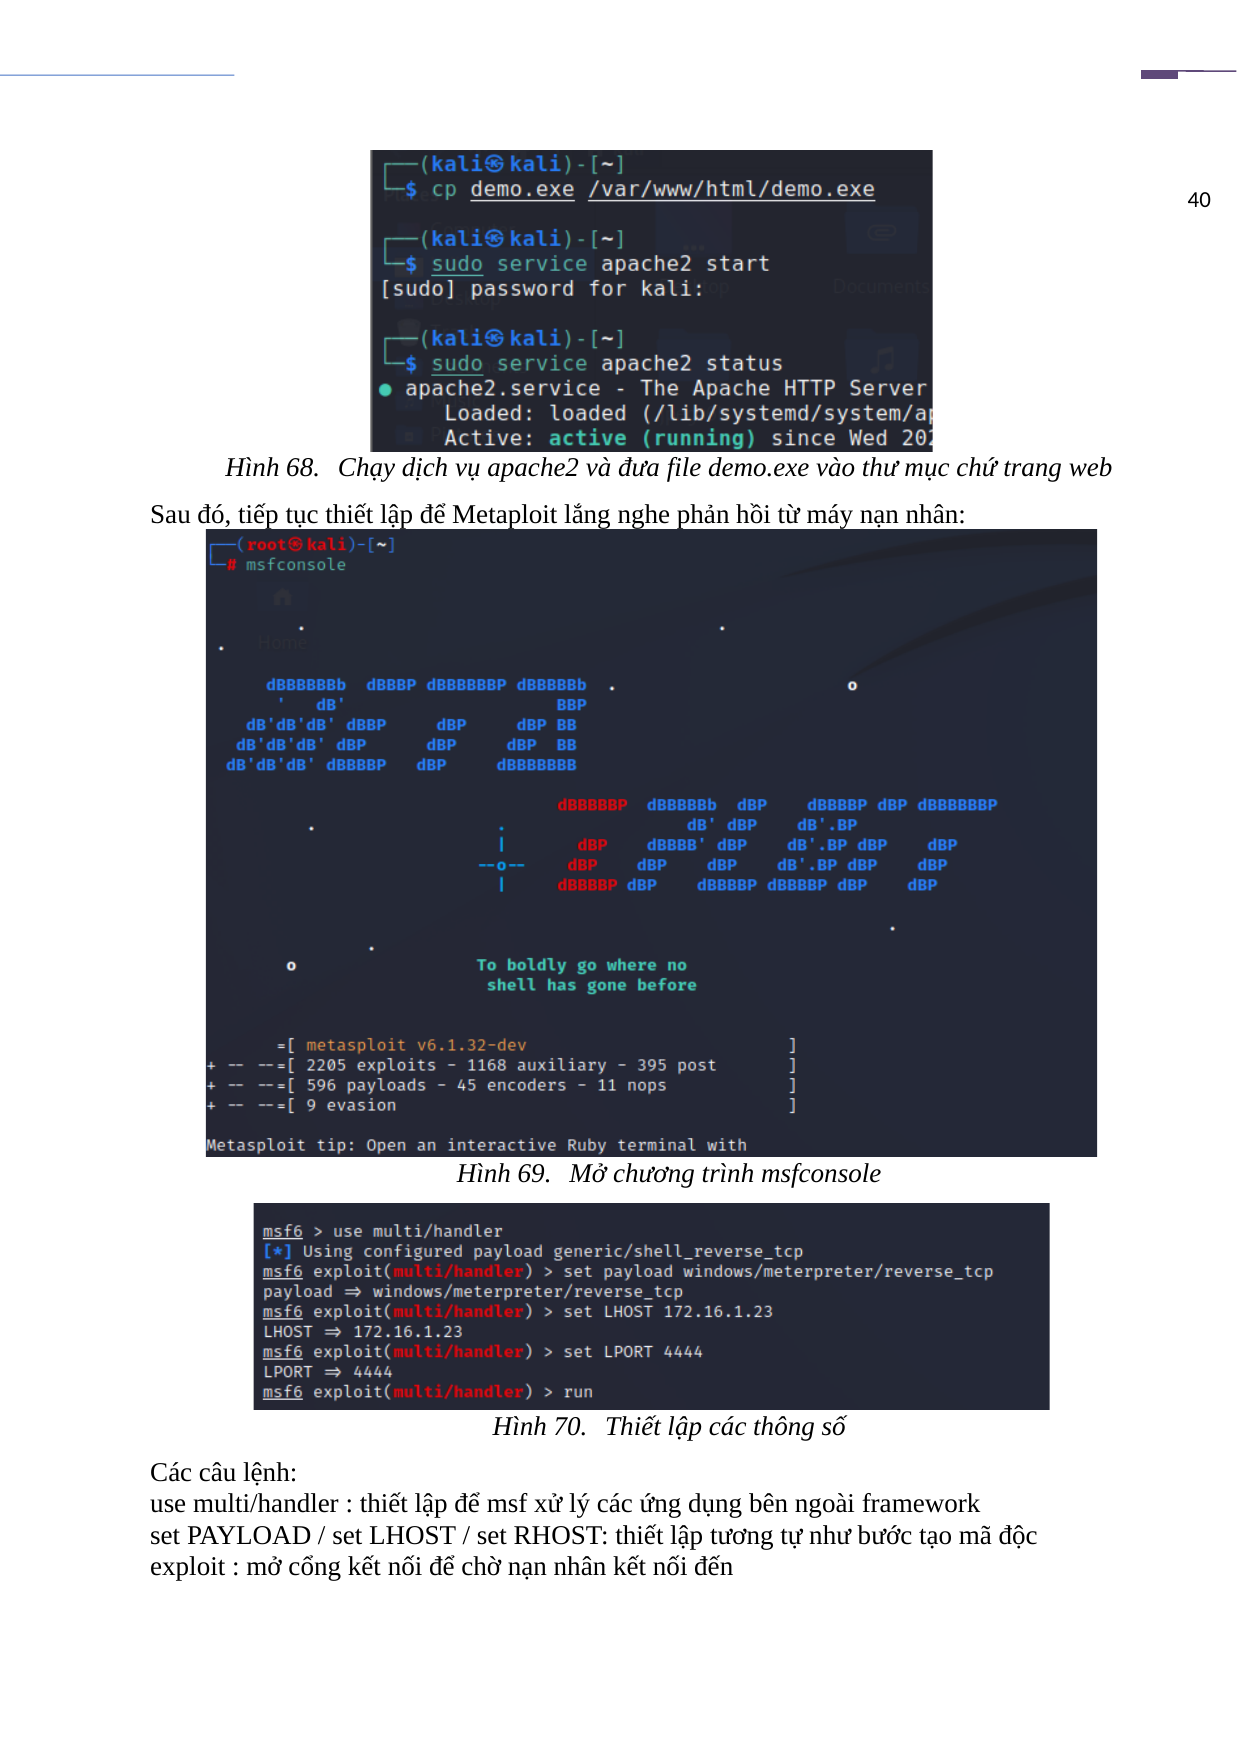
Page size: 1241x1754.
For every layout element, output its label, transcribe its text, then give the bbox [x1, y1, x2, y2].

text Các câu lệnh: [150, 1456, 1153, 1488]
picture [205, 529, 1098, 1157]
text Chạy dịch vụ apache2 và đưa file demo.exe vào thư mục chứ trang web [187, 451, 1153, 483]
text Sau đó, tiếp tục thiết lập để Metaploit lắng nghe phản hồi từ máy nạn nhân: [150, 498, 1153, 529]
text exploit : mở cổng kết nối để chờ nạn nhân kết nối đến [150, 1550, 1153, 1581]
picture [253, 1203, 1050, 1410]
text set PAYLOAD / set LHOST / set RHOST: thiết lập tương tự như bước tạo mã độc [150, 1519, 1153, 1550]
text Thiết lập các thông số [187, 1410, 1153, 1441]
picture [370, 150, 933, 452]
text Mở chương trình msfconsole [187, 1157, 1153, 1188]
text use multi/handler : thiết lập để msf xử lý các ứng dụng bên ngoài framework [150, 1488, 1153, 1519]
